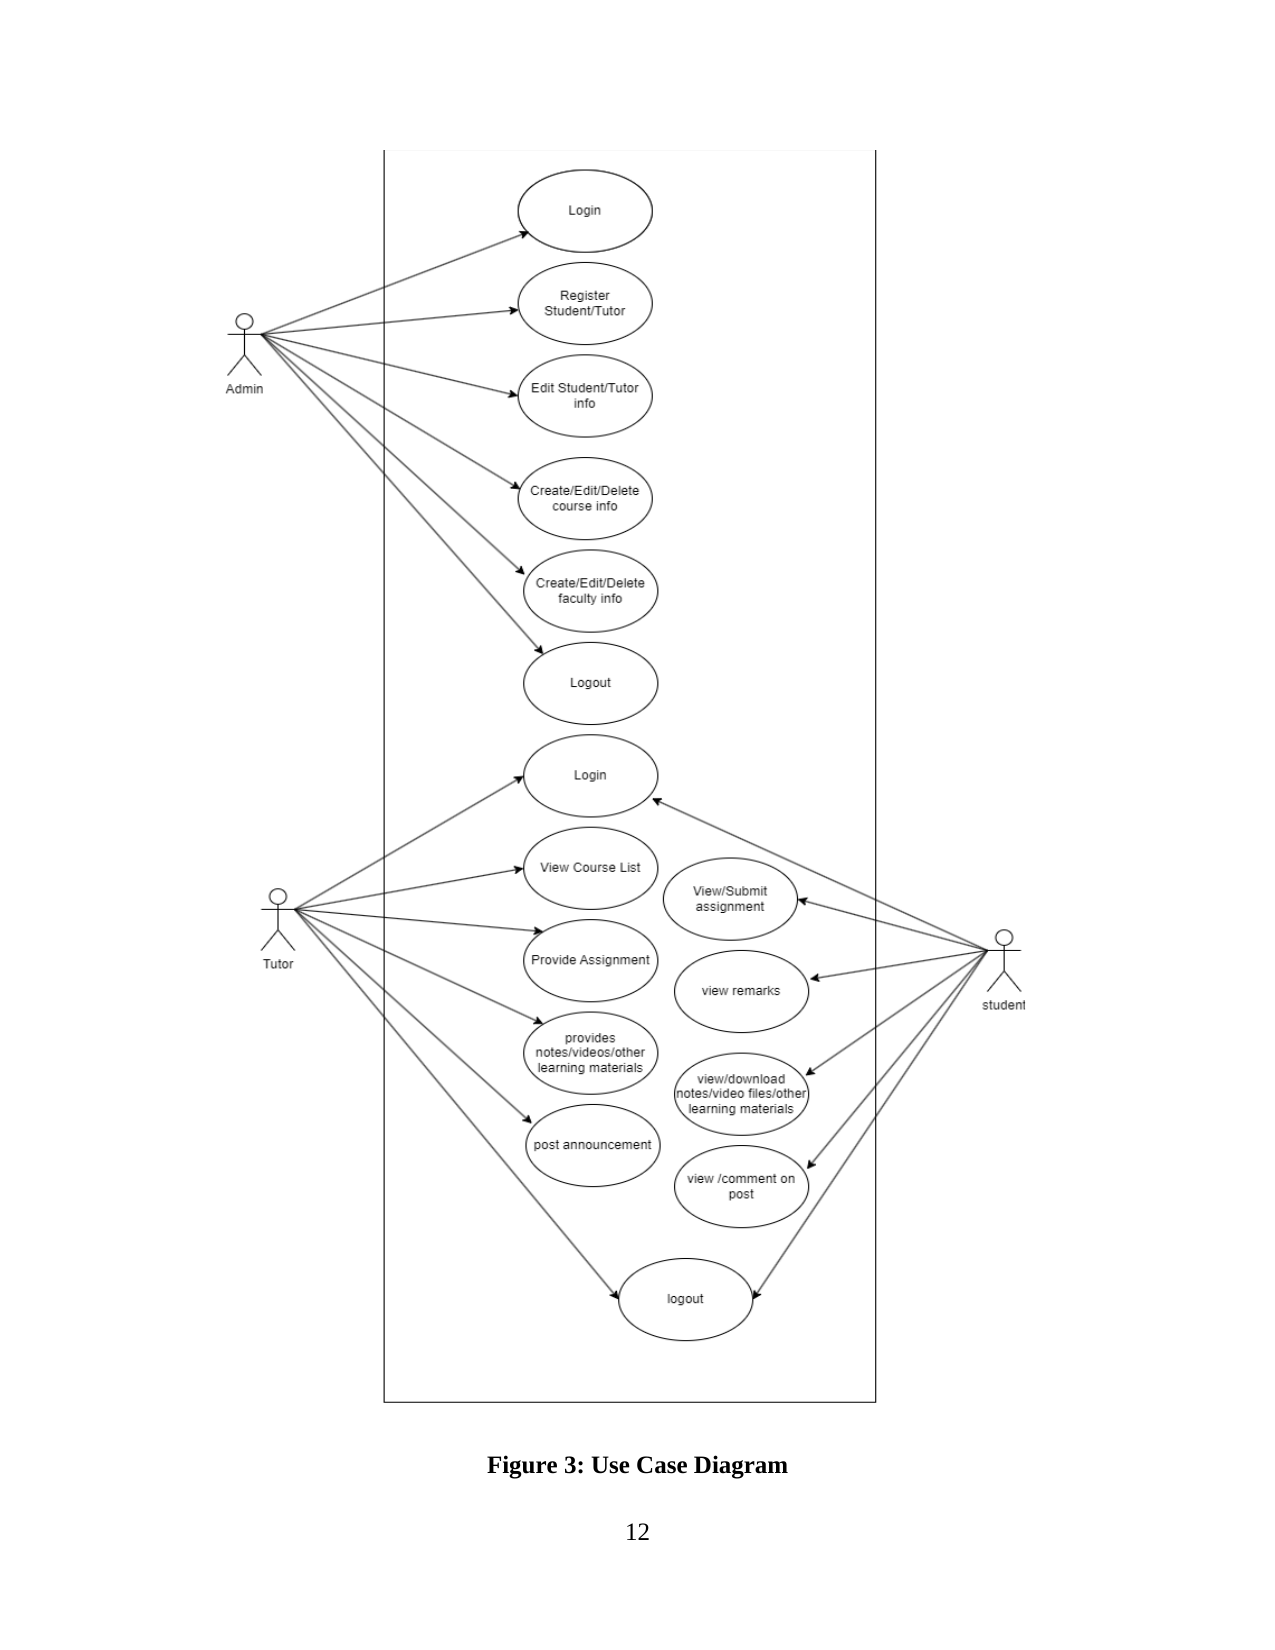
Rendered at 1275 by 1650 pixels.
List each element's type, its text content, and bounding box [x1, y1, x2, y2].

text Figure 3: Use Case Diagram [150, 1450, 1125, 1479]
picture [225, 150, 1025, 1411]
